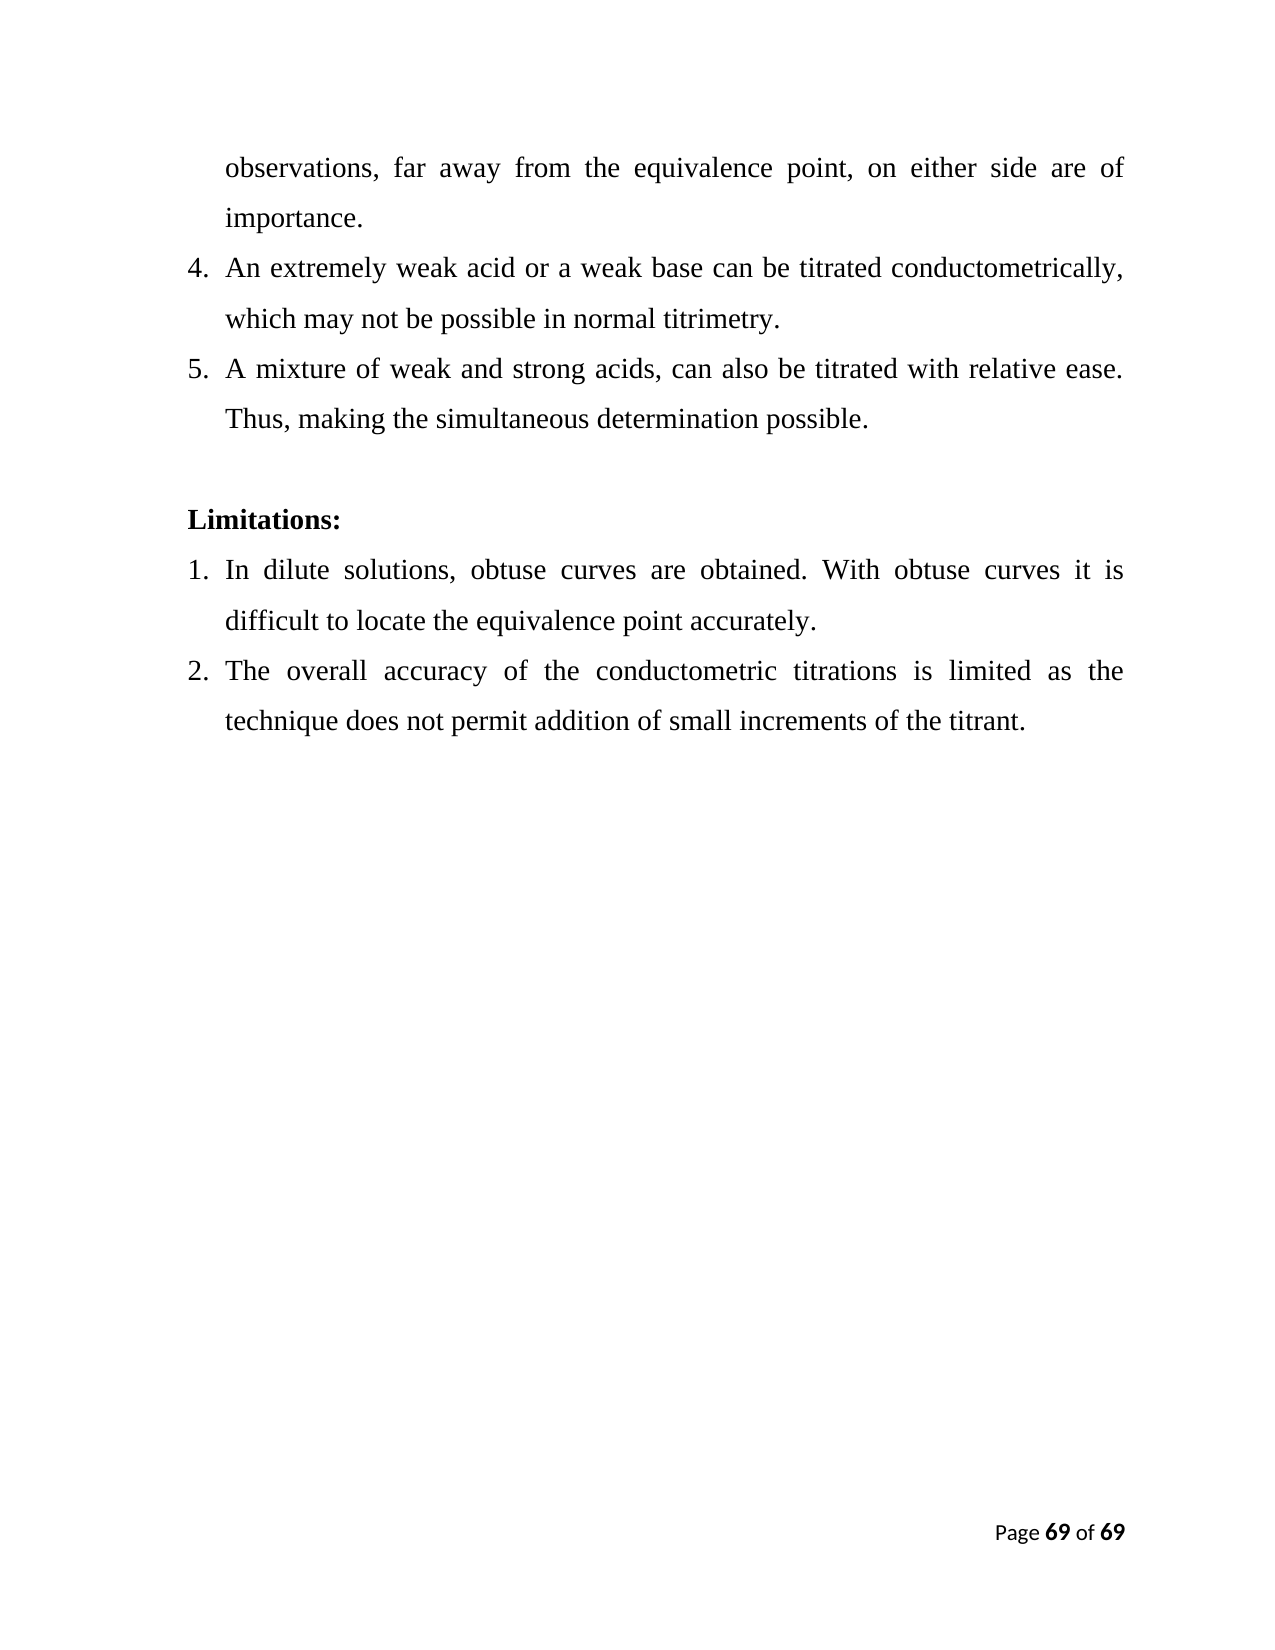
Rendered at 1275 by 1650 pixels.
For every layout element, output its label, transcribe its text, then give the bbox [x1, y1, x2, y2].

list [187, 150, 1125, 234]
text Limitations: [187, 502, 1125, 536]
list An extremely weak acid or a weak base can be titrated conductometrically, which may not be possible in normal titrimetry. [187, 251, 1125, 334]
list In dilute solutions, obtuse curves are obtained. With obtuse curves it is difficult to locate the equivalence point accurately. [187, 552, 1125, 636]
list A mixture of weak and strong acids, can also be titrated with relative ease. Thus, making the simultaneous determination possible. [187, 351, 1125, 435]
list The overall accuracy of the conductometric titrations is limited as the technique does not permit addition of small increments of the titrant. [187, 653, 1125, 737]
